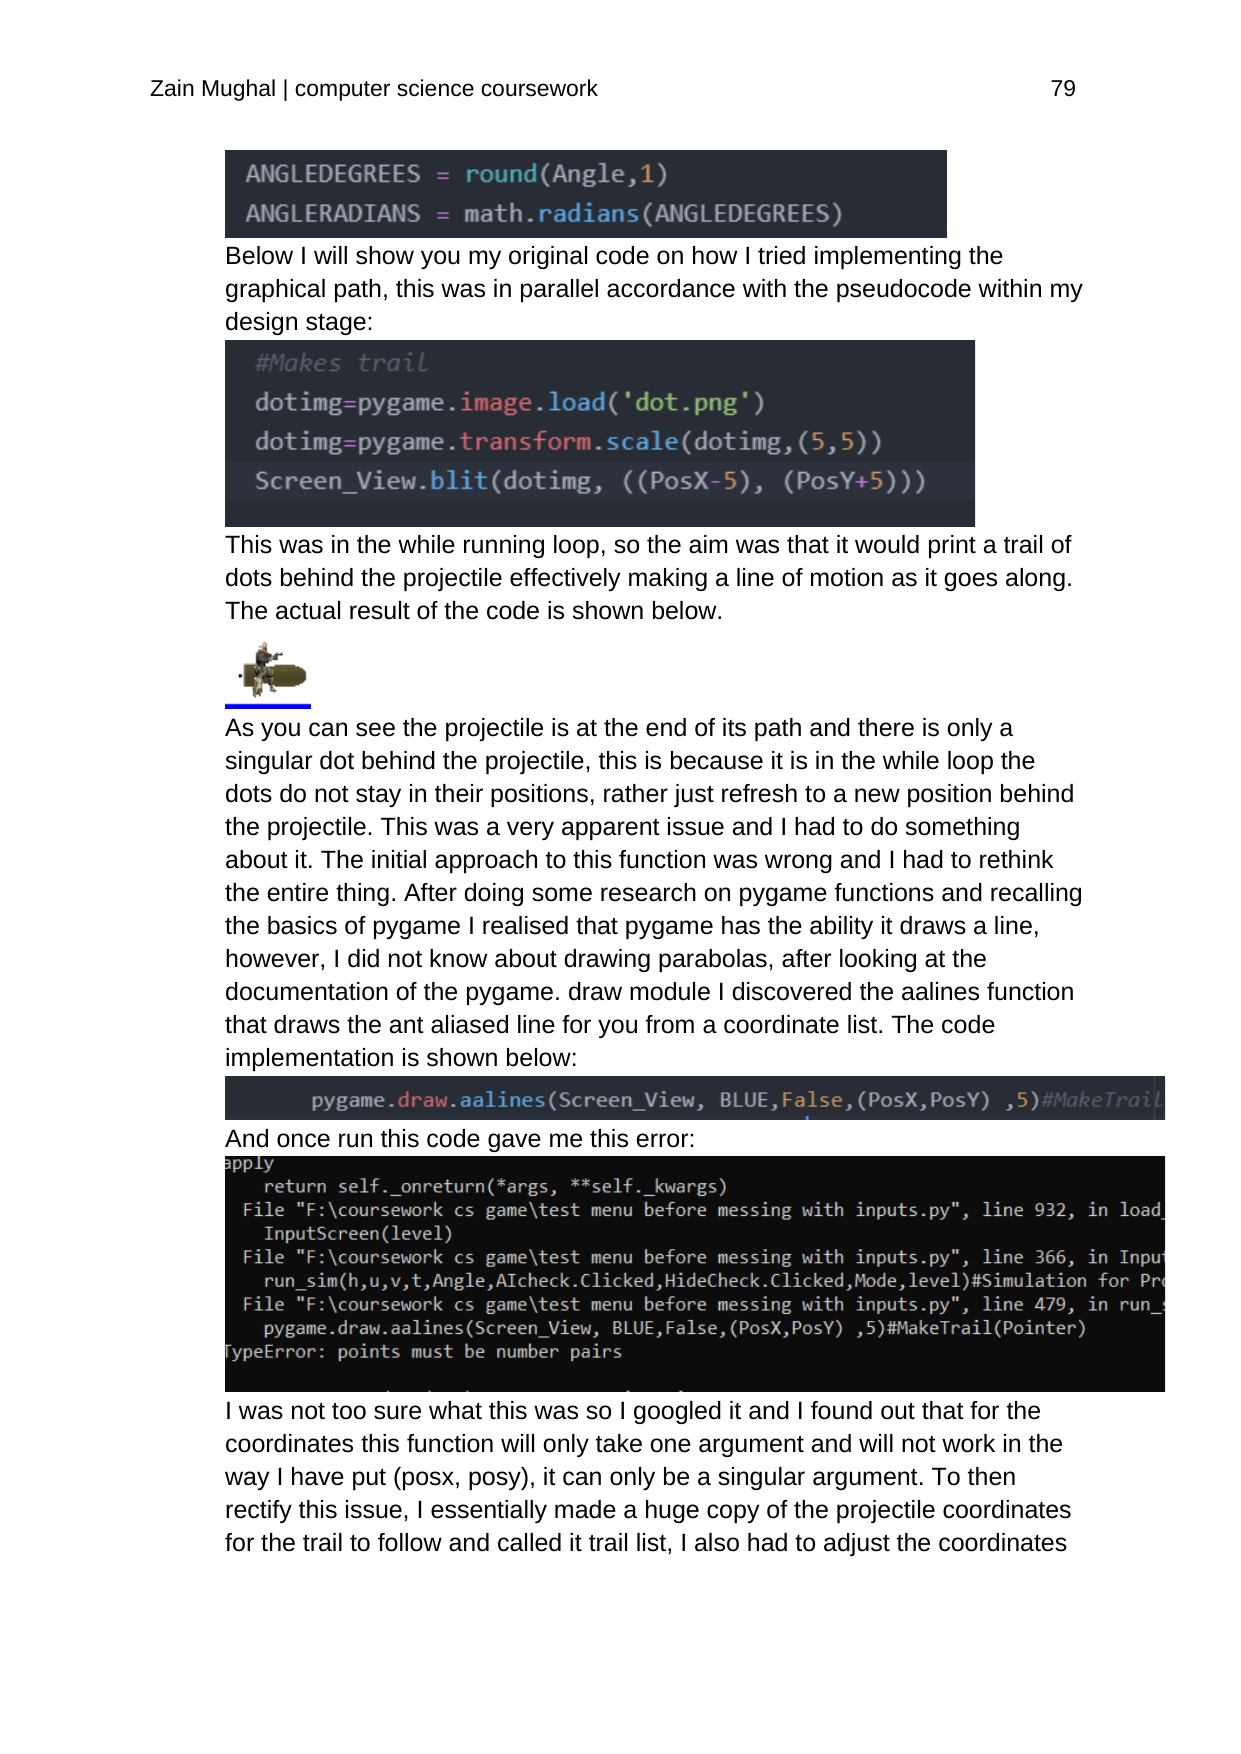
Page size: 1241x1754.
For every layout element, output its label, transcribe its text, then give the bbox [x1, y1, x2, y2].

text Below I will show you my original code on how I tried implementing the graphical path, this was in parallel accordance with the pseudocode within my design stage: [225, 241, 1090, 336]
text This was in the while running loop, so the aim was that it would print a trail of dots behind the projectile effectively making a line of motion as it goes along. The actual result of the code is shown below. [225, 530, 1090, 625]
picture [225, 340, 976, 527]
picture [225, 629, 311, 709]
text And once run this code gave me this error: [225, 1124, 1090, 1152]
text As you can see the projectile is at the end of its path and there is only a singular dot behind the projectile, this is because it is in the while loop the dots do not stay in their positions, rather just refresh to a new position behind the projectile. This was a very apparent issue and I had to do something about it. The initial approach to this function was wrong and I had to rethink the entire thing. After doing some research on pygame functions and recalling the basics of pygame I realised that pygame has the ability it draws a line, however, I did not know about drawing parabolas, after looking at the documentation of the pygame. draw module I discovered the aalines function that draws the ant aliased line for you from a coordinate list. The code implementation is shown below: [225, 713, 1090, 1072]
picture [225, 150, 947, 238]
picture [225, 1076, 1166, 1120]
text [225, 1396, 1090, 1557]
picture [225, 1156, 1166, 1392]
